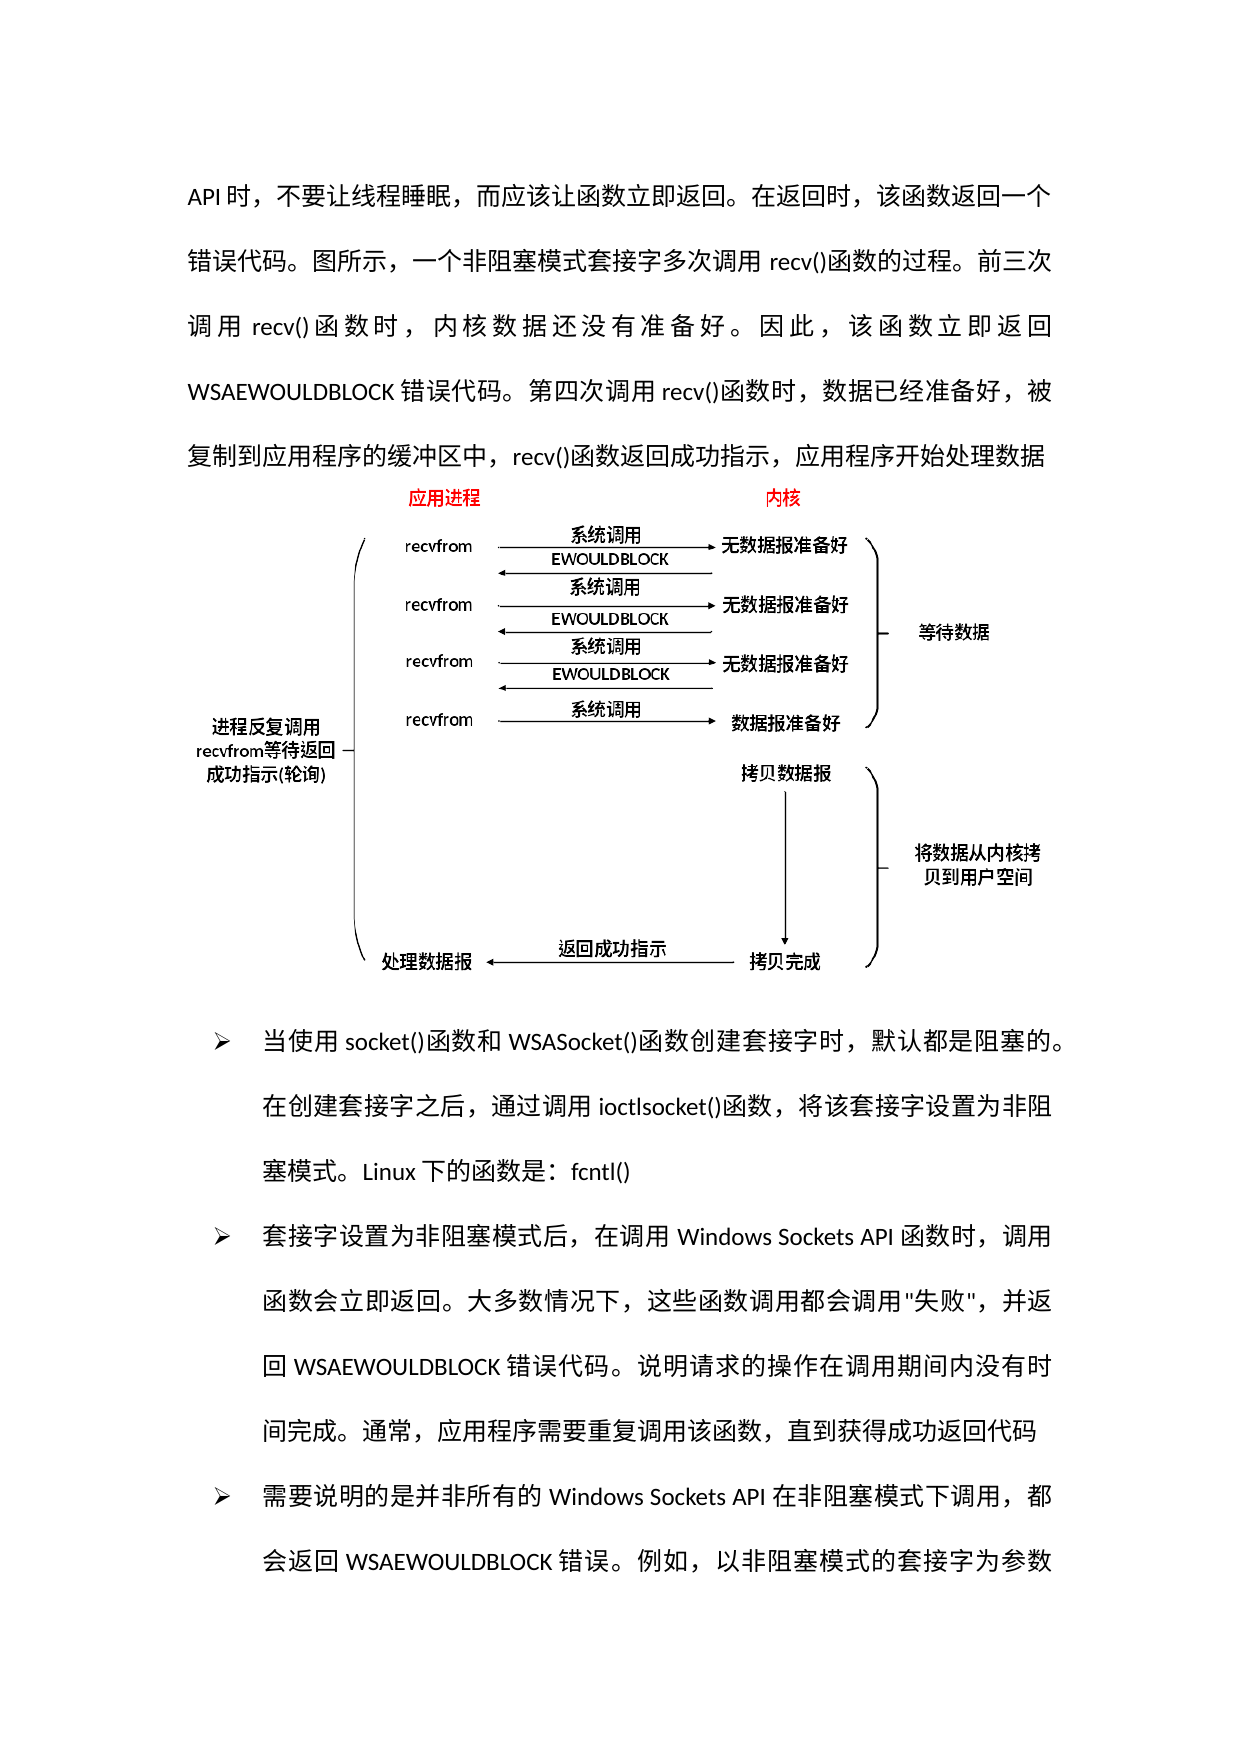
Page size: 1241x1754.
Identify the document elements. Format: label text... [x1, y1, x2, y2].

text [187, 162, 1053, 487]
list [212, 1462, 1053, 1592]
list 套接字设置为非阻塞模式后，在调用Windows Sockets API函数时，调用函数会立即返回。大多数情况下，这些函数调用都会调用"失败"，并返回WSAEWOULDBLOCK错误代码。说明请求的操作在调用期间内没有时间完成。通常，应用程序需要重复调用该函数，直到获得成功返回代码 [212, 1202, 1053, 1462]
list 当使用socket()函数和WSASocket()函数创建套接字时，默认都是阻塞的。在创建套接字之后，通过调用ioctlsocket()函数，将该套接字设置为非阻塞模式。Linux下的函数是：fcntl() [212, 1007, 1053, 1202]
